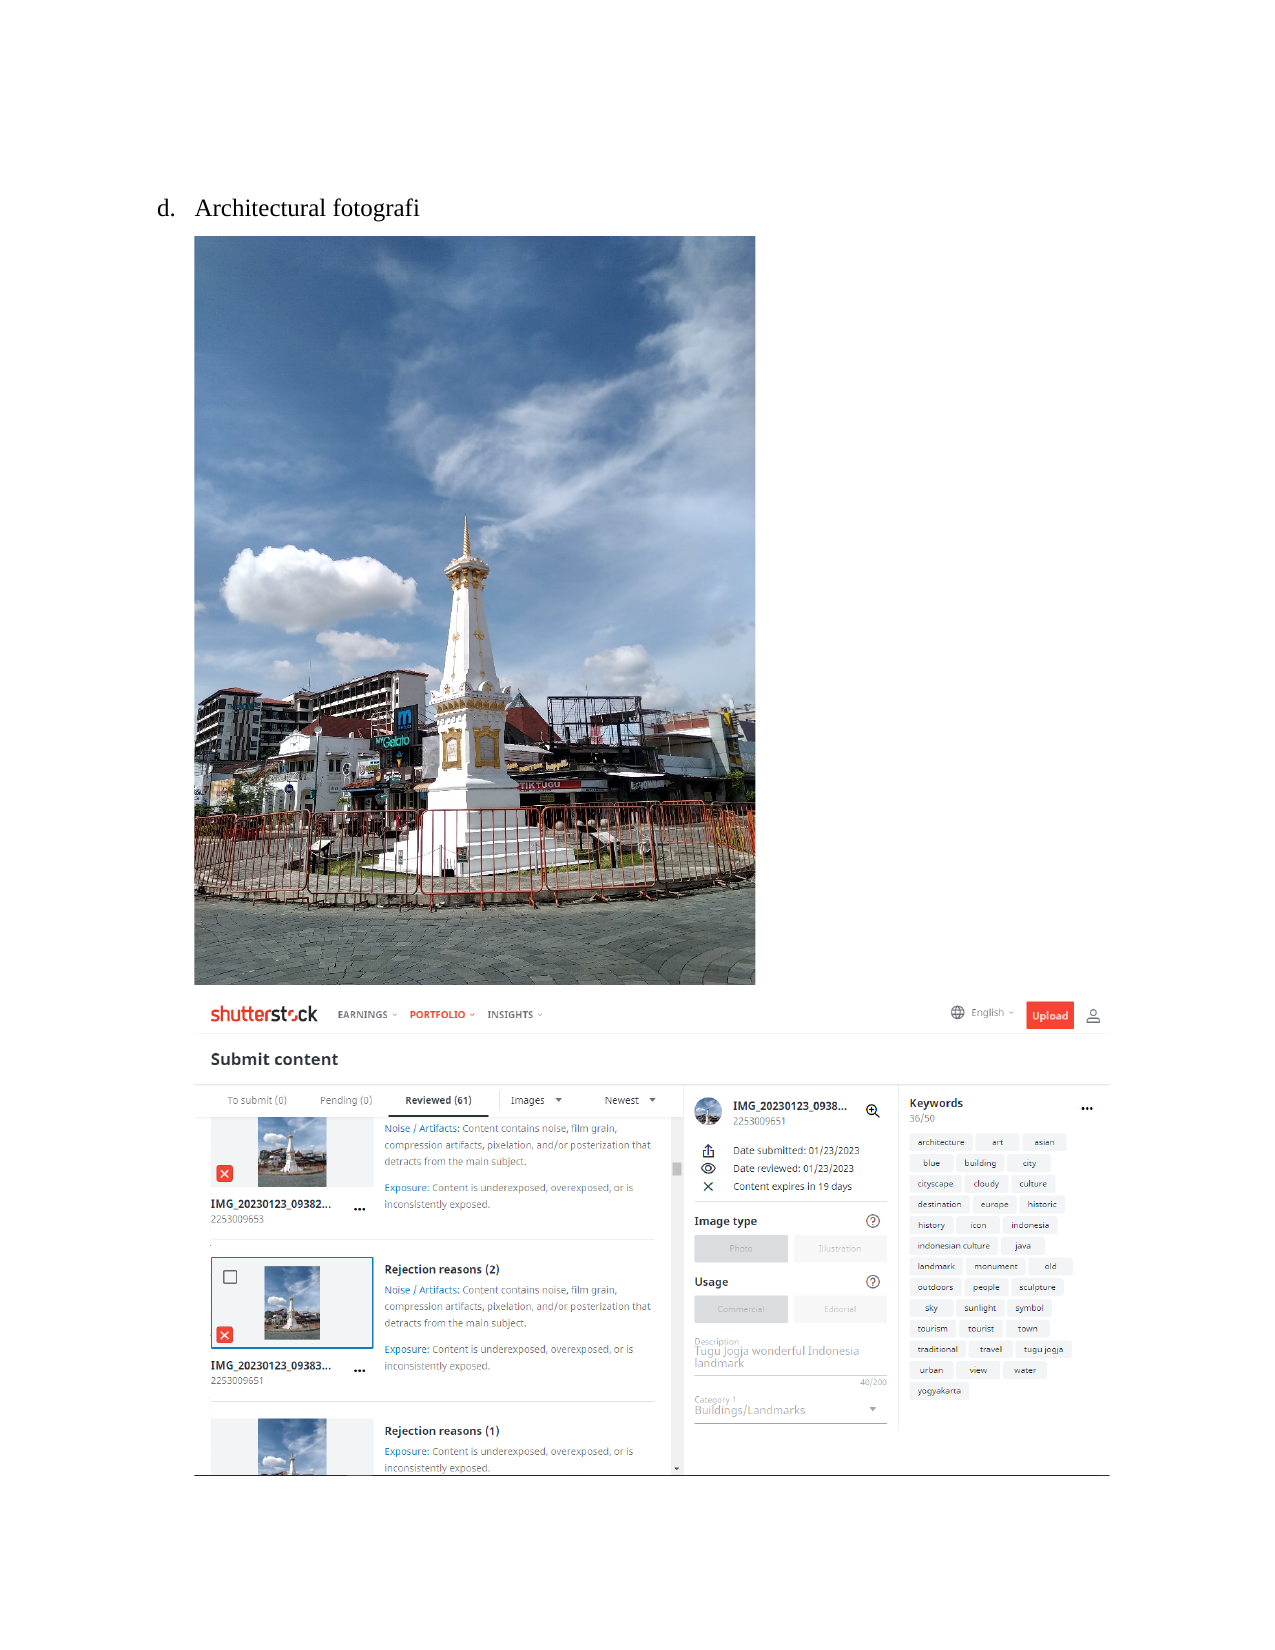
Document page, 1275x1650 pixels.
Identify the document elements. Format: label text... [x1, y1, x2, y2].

list Architectural fotografi [157, 193, 1125, 222]
picture [194, 998, 1110, 1476]
picture [194, 236, 756, 985]
